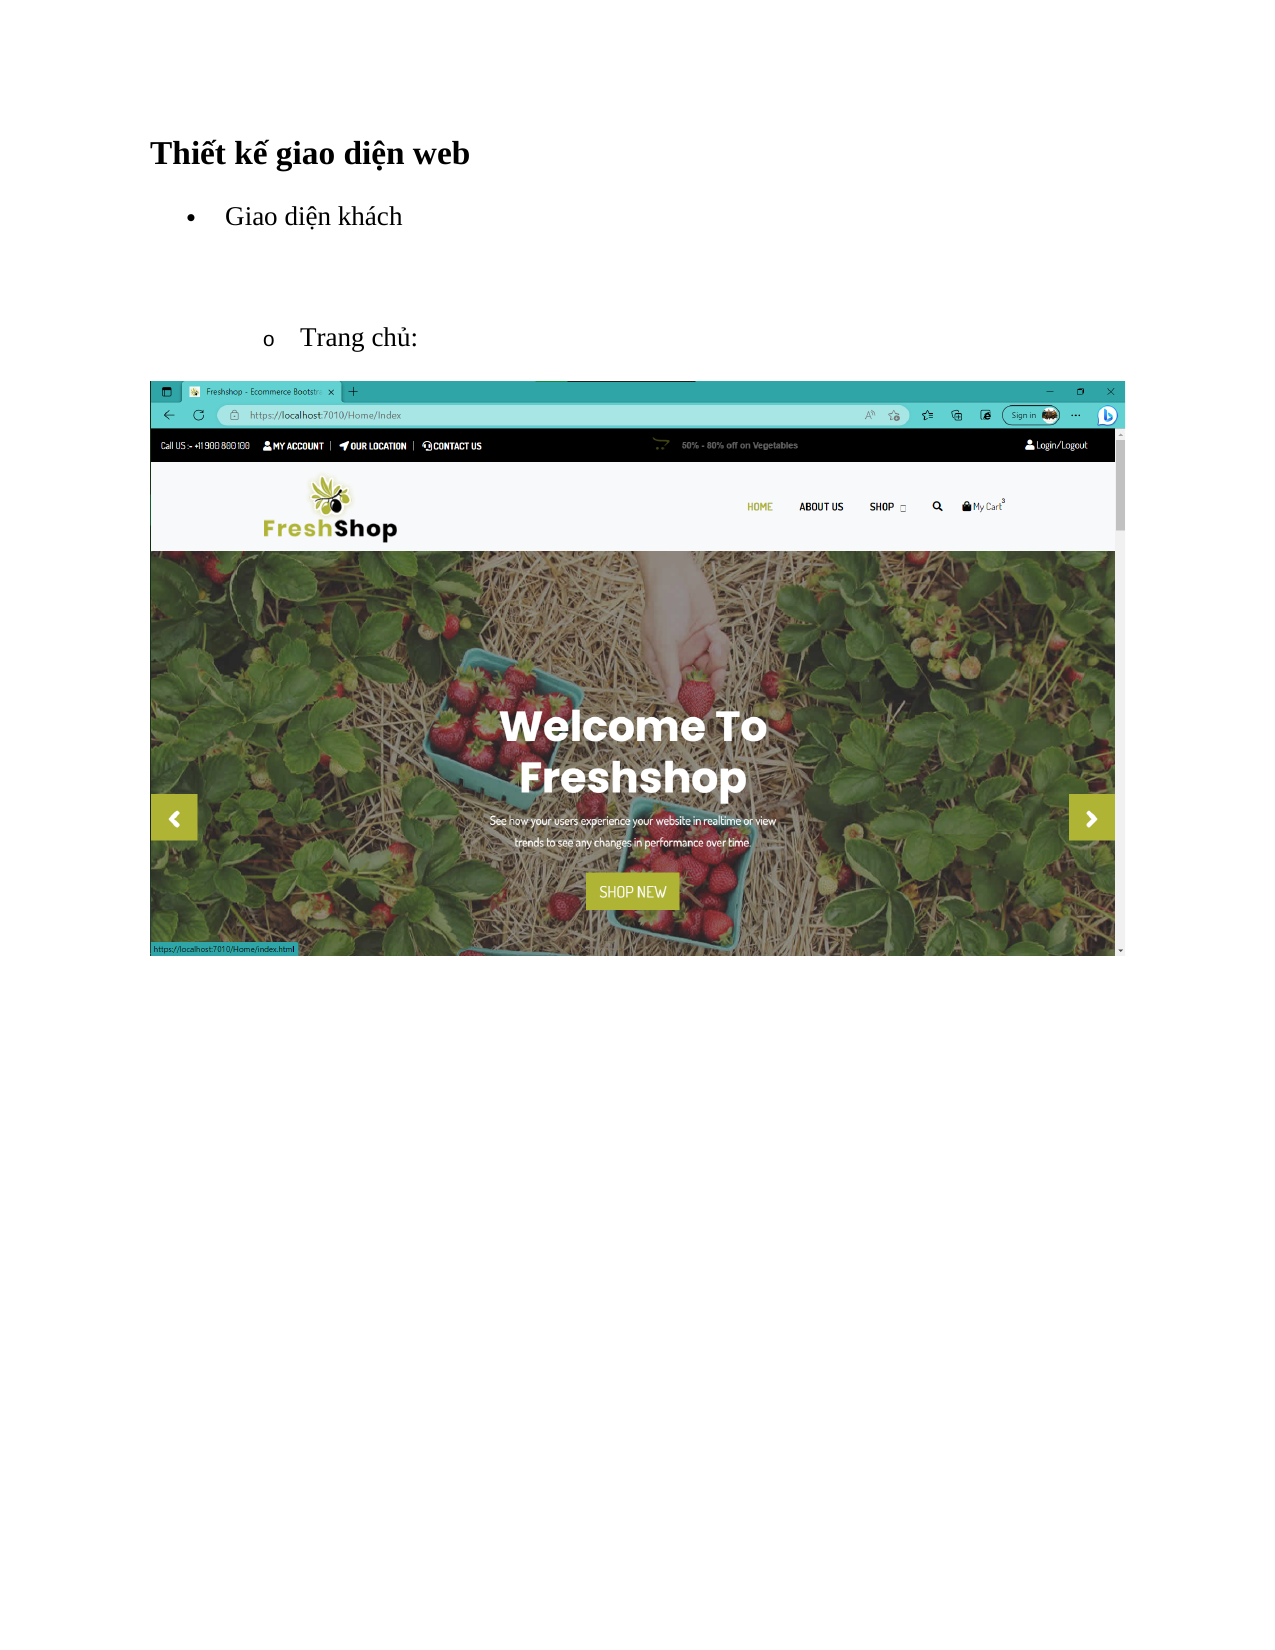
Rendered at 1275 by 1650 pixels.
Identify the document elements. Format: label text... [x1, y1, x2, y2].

picture [150, 381, 1125, 956]
list Trang chủ: [262, 321, 1125, 353]
subtitle Thiết kế giao diện web [150, 133, 1125, 171]
list Giao diện khách [187, 200, 1125, 232]
